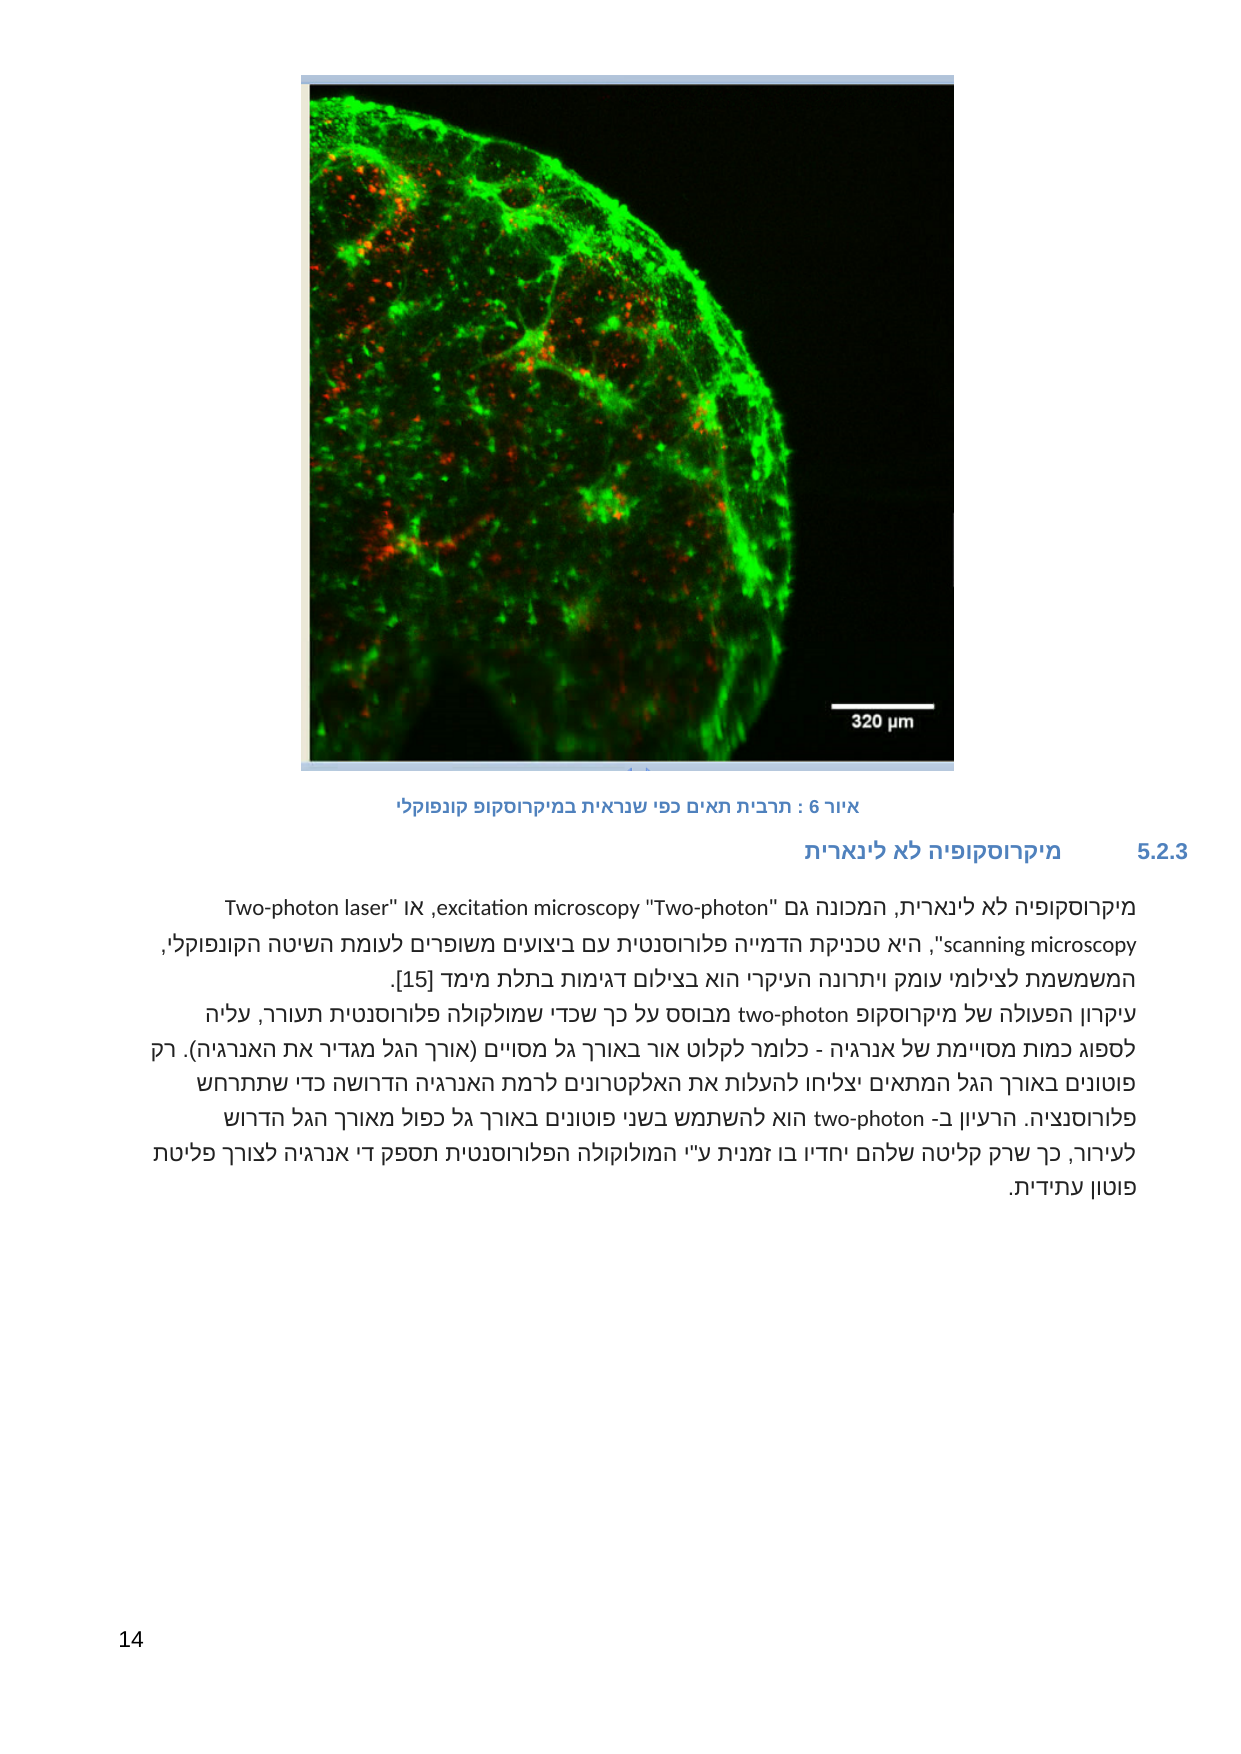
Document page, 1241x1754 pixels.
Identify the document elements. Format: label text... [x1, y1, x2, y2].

subtitle מיקרוסקופיה לא לינארית [118, 838, 1137, 864]
picture [301, 75, 954, 771]
text איור 6 : תרבית תאים כפי שנראית במיקרוסקופ קונפוקלי [118, 796, 1137, 817]
text מיקרוסקופיה לא לינארית, המכונה גם "excitation microscopy "Two-photon, או "Two-photon laser scanning microscopy", היא טכניקת הדמייה פלורוסנטית עם ביצועים משופרים לעומת השיטה הקונפוקלי, המשמשמת לצילומי עומק ויתרונה העיקרי הוא בצילום דגימות בתלת מימד [15]. עיקרון הפעולה של מיקרוסקופ two-photon מבוסס על כך שכדי שמולקולה פלורוסנטית תעורר, עליה לספוג כמות מסויימת של אנרגיה - כלומר לקלוט אור באורך גל מסויים (אורך הגל מגדיר את האנרגיה). רק פוטונים באורך הגל המתאים יצליחו להעלות את האלקטרונים לרמת האנרגיה הדרושה כדי שתתרחש פלורוסנציה. הרעיון ב- two-photon הוא להשתמש בשני פוטונים באורך גל כפול מאורך הגל הדרוש לעירור, כך שרק קליטה שלהם יחדיו בו זמנית ע"י המולוקולה הפלורוסנטית תספק די אנרגיה לצורך פליטת פוטון עתידית. [149, 893, 1137, 1200]
